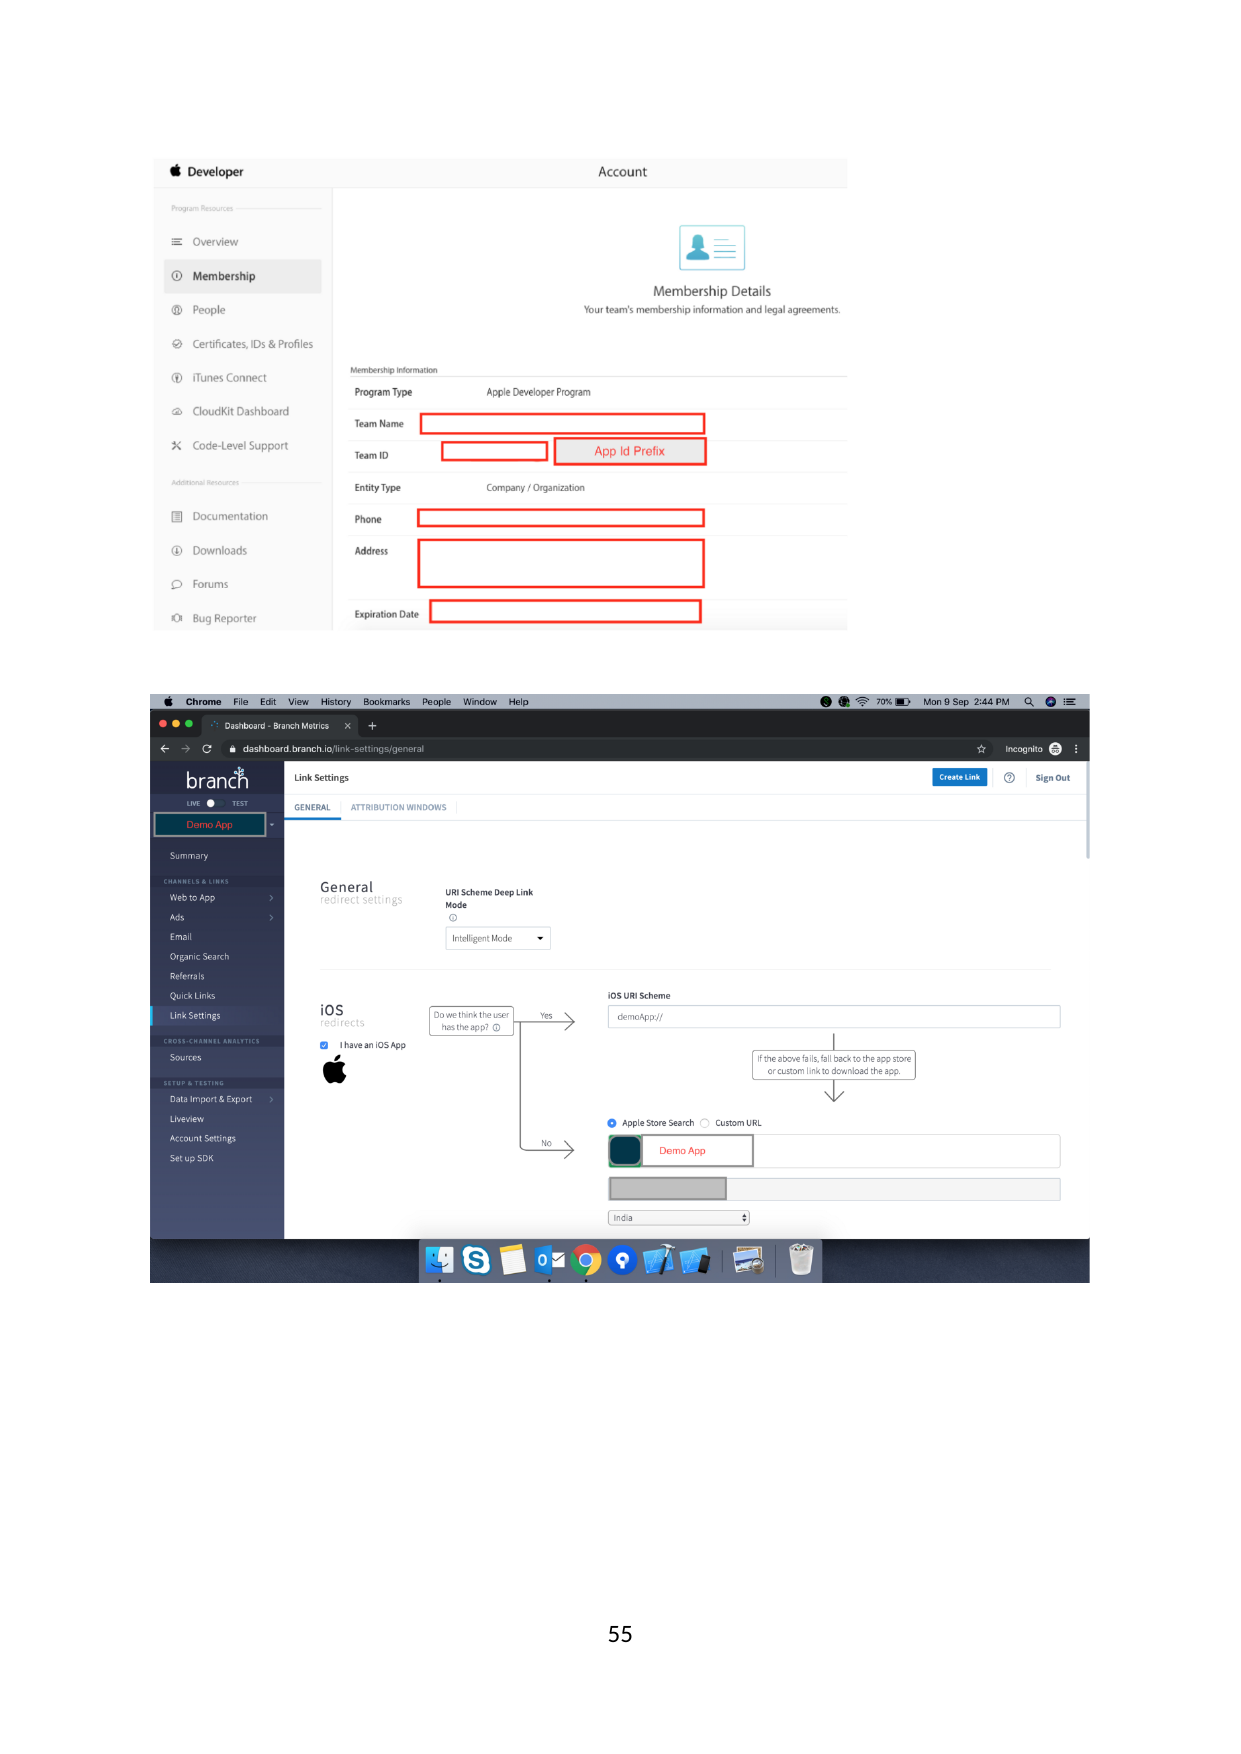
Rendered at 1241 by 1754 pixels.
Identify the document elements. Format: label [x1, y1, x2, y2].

picture [150, 694, 1090, 1283]
picture [150, 150, 1090, 637]
